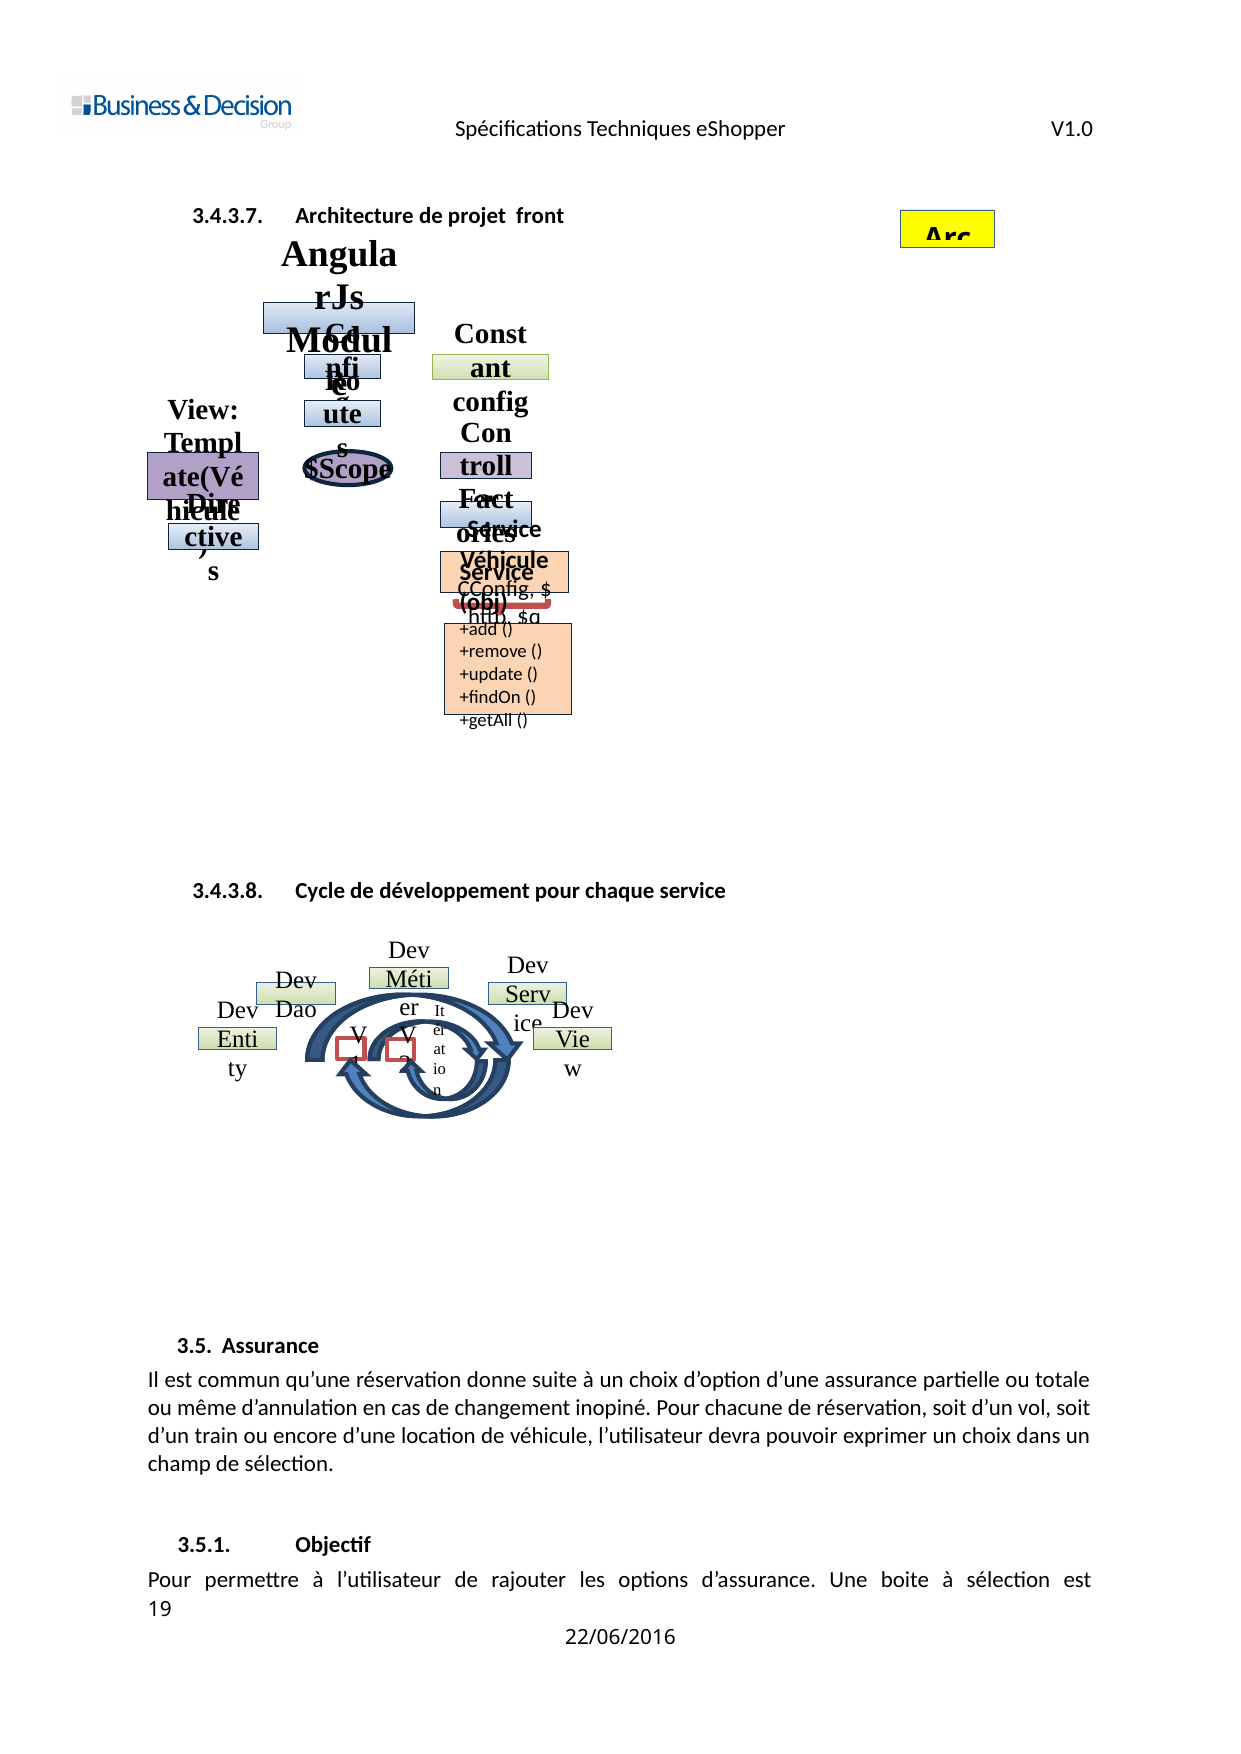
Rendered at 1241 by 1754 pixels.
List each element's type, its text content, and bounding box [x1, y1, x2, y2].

text Il est commun qu’une réservation donne suite à un choix d’option d’une assurance partielle ou totale ou même d’annulation en cas de changement inopiné. Pour chacune de réservation, soit d’un vol, soit d’un train ou encore d’une location de véhicule, l’utilisateur devra pouvoir exprimer un choix dans un champ de sélection. [148, 1366, 1092, 1478]
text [148, 1565, 1092, 1593]
subtitle Assurance [177, 1331, 1092, 1359]
picture [59, 75, 303, 136]
subtitle Cycle de développement pour chaque service [192, 876, 1092, 904]
subtitle Objectif [177, 1531, 1092, 1559]
subtitle Architecture de projet front [192, 201, 1092, 229]
